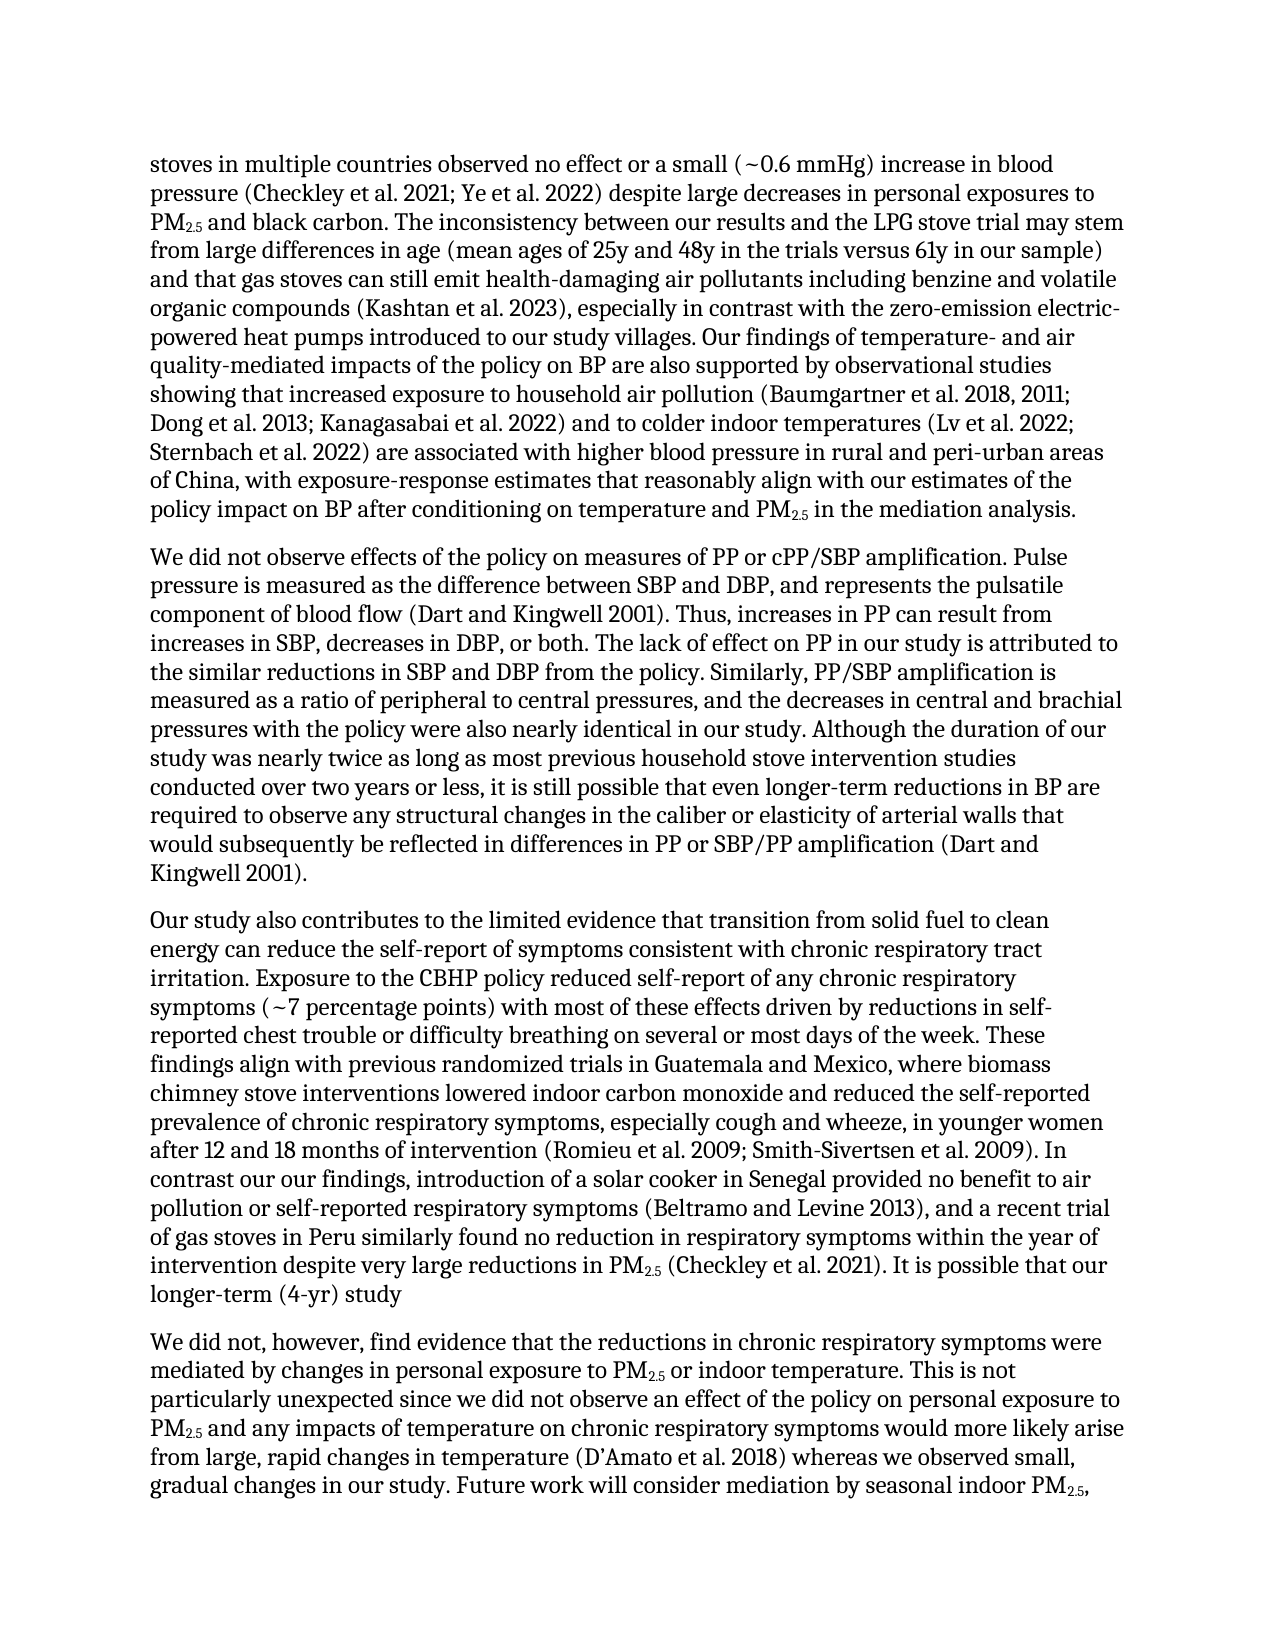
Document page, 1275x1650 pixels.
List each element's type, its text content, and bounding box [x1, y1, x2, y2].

text We did not observe effects of the policy on measures of PP or cPP/SBP amplification. Pulse pressure is measured as the difference between SBP and DBP, and represents the pulsatile component of blood flow (Dart and Kingwell 2001). Thus, increases in PP can result from increases in SBP, decreases in DBP, or both. The lack of effect on PP in our study is attributed to the similar reductions in SBP and DBP from the policy. Similarly, PP/SBP amplification is measured as a ratio of peripheral to central pressures, and the decreases in central and brachial pressures with the policy were also nearly identical in our study. Although the duration of our study was nearly twice as long as most previous household stove intervention studies conducted over two years or less, it is still possible that even longer-term reductions in BP are required to observe any structural changes in the caliber or elasticity of arterial walls that would subsequently be reflected in differences in PP or SBP/PP amplification (Dart and Kingwell 2001). [150, 542, 1125, 887]
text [150, 150, 1125, 524]
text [150, 1327, 1125, 1500]
text Our study also contributes to the limited evidence that transition from solid fuel to clean energy can reduce the self-report of symptoms consistent with chronic respiratory tract irritation. Exposure to the CBHP policy reduced self-report of any chronic respiratory symptoms (~7 percentage points) with most of these effects driven by reductions in self-reported chest trouble or difficulty breathing on several or most days of the week. These findings align with previous randomized trials in Guatemala and Mexico, where biomass chimney stove interventions lowered indoor carbon monoxide and reduced the self-reported prevalence of chronic respiratory symptoms, especially cough and wheeze, in younger women after 12 and 18 months of intervention (Romieu et al. 2009; Smith-Sivertsen et al. 2009). In contrast our our findings, introduction of a solar cooker in Senegal provided no benefit to air pollution or self-reported respiratory symptoms (Beltramo and Levine 2013), and a recent trial of gas stoves in Peru similarly found no reduction in respiratory symptoms within the year of intervention despite very large reductions in PM2.5 (Checkley et al. 2021). It is possible that our longer-term (4-yr) study [150, 906, 1125, 1309]
